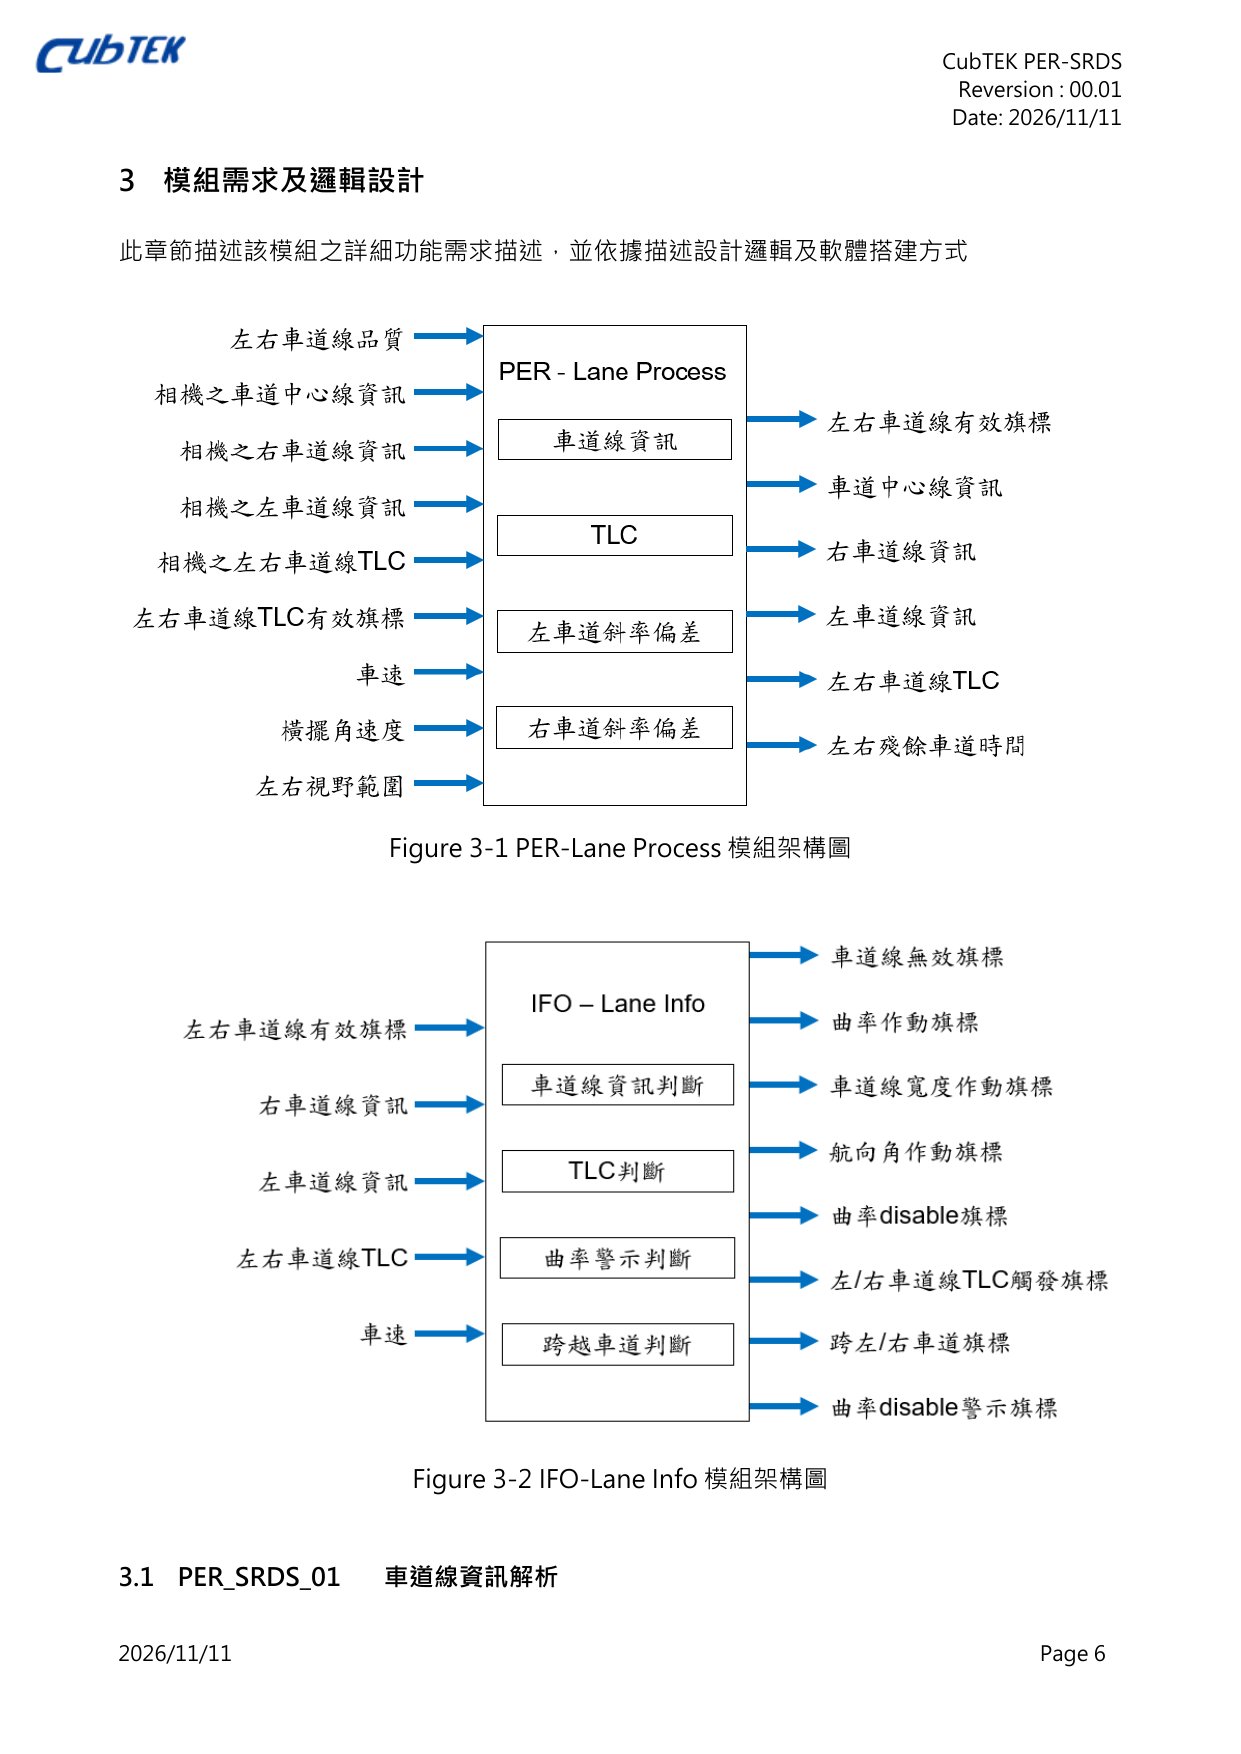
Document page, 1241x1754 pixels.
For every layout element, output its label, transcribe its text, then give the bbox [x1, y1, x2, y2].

subtitle 模組需求及邏輯設計 [118, 159, 1122, 198]
subtitle PER_SRDS_01 車道線資訊解析 [118, 1559, 1122, 1593]
picture [122, 899, 1118, 1456]
text Figure 3-1 PER-Lane Process模組架構圖 [118, 824, 1122, 866]
text Figure 3-2 IFO-Lane Info模組架構圖 [118, 1456, 1122, 1497]
picture [118, 299, 1090, 825]
picture [28, 25, 188, 71]
text 此章節描述該模組之詳細功能需求描述，並依據描述設計邏輯及軟體搭建方式 [118, 233, 1122, 266]
